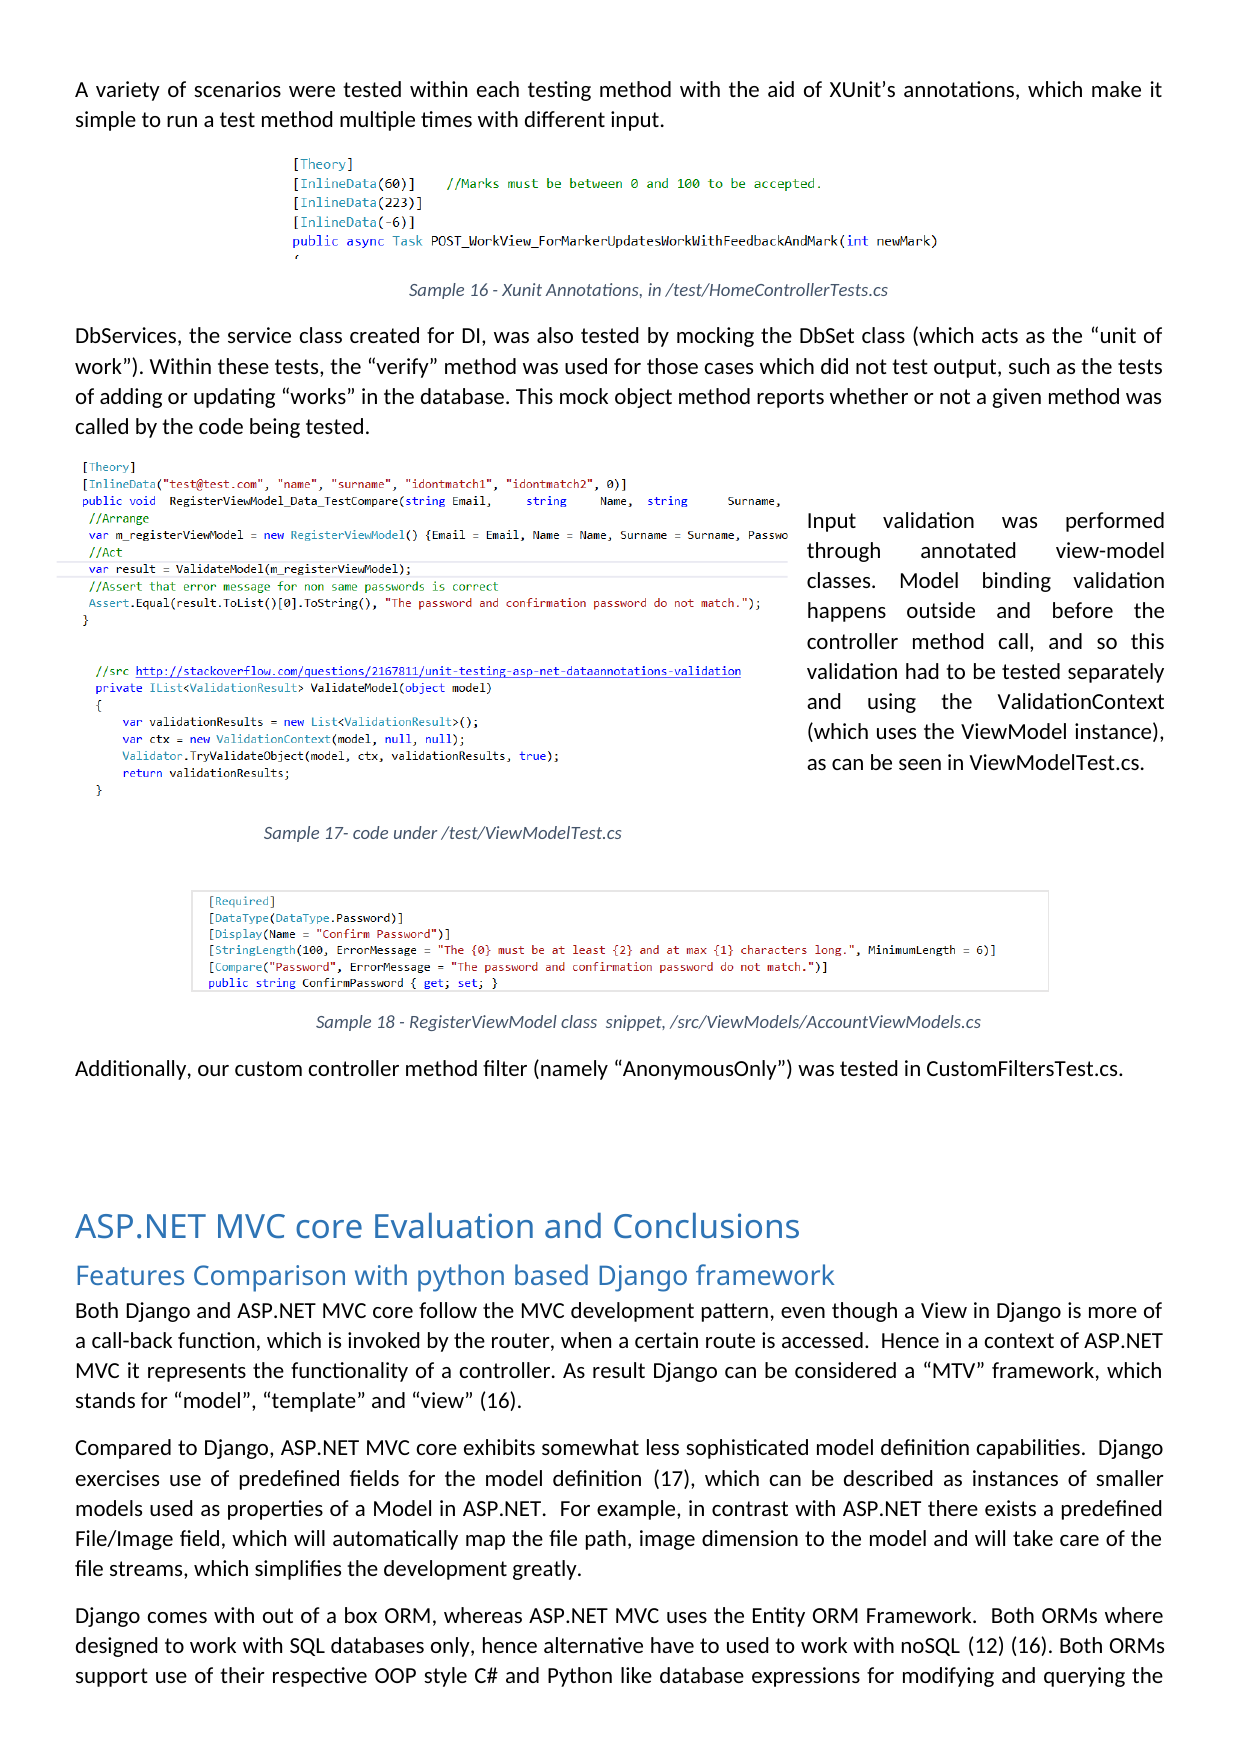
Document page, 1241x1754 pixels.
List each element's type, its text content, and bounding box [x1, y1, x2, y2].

text Additionally, our custom controller method filter (namely “AnonymousOnly”) was tested in CustomFiltersTest.cs. [75, 1054, 1165, 1082]
picture [193, 892, 1048, 990]
text Both Django and ASP.NET MVC core follow the MVC development pattern, even though a View in Django is more of a call-back function, which is invoked by the router, when a certain route is accessed. Hence in a context of ASP.NET MVC it represents the functionality of a controller. As result Django can be considered a “MTV” framework, which stands for “model”, “template” and “view” . [75, 1296, 1165, 1415]
picture [283, 152, 957, 259]
subtitle ASP.NET MVC core Evaluation and Conclusions [75, 1203, 1165, 1248]
text Sample 18 - RegisterViewModel class snippet, /src/ViewModels/AccountViewModels.cs [75, 1010, 1165, 1033]
picture [56, 456, 788, 813]
text Compared to Django, ASP.NET MVC core exhibits somewhat less sophisticated model definition capabilities. Django exercises use of predefined fields for the model definition , which can be described as instances of smaller models used as properties of a Model in ASP.NET. For example, in contrast with ASP.NET there exists a predefined File/Image field, which will automatically map the file path, image dimension to the model and will take care of the file streams, which simplifies the development greatly. [75, 1433, 1165, 1582]
text A variety of scenarios were tested within each testing method with the aid of XUnit’s annotations, which make it simple to run a test method multiple times with different input. [75, 75, 1165, 133]
text DbServices, the service class created for DI, was also tested by mocking the DbSet class (which acts as the “unit of work”). Within these tests, the “verify” method was used for those cases which did not test output, such as the tests of adding or updating “works” in the database. This mock object method reports whether or not a given method was called by the code being tested. [75, 322, 1165, 440]
text Input validation was performed through annotated view-model classes. Model binding validation happens outside and before the controller method call, and so this validation had to be tested separately and using the ValidationContext (which uses the ViewModel instance), as can be seen in ViewModelTest.cs. [788, 506, 1165, 776]
text Sample 16 - Xunit Annotations, in /test/HomeControllerTests.cs [75, 278, 1165, 301]
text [75, 1601, 1165, 1690]
subtitle Features Comparison with python based Django framework [75, 1256, 1165, 1293]
